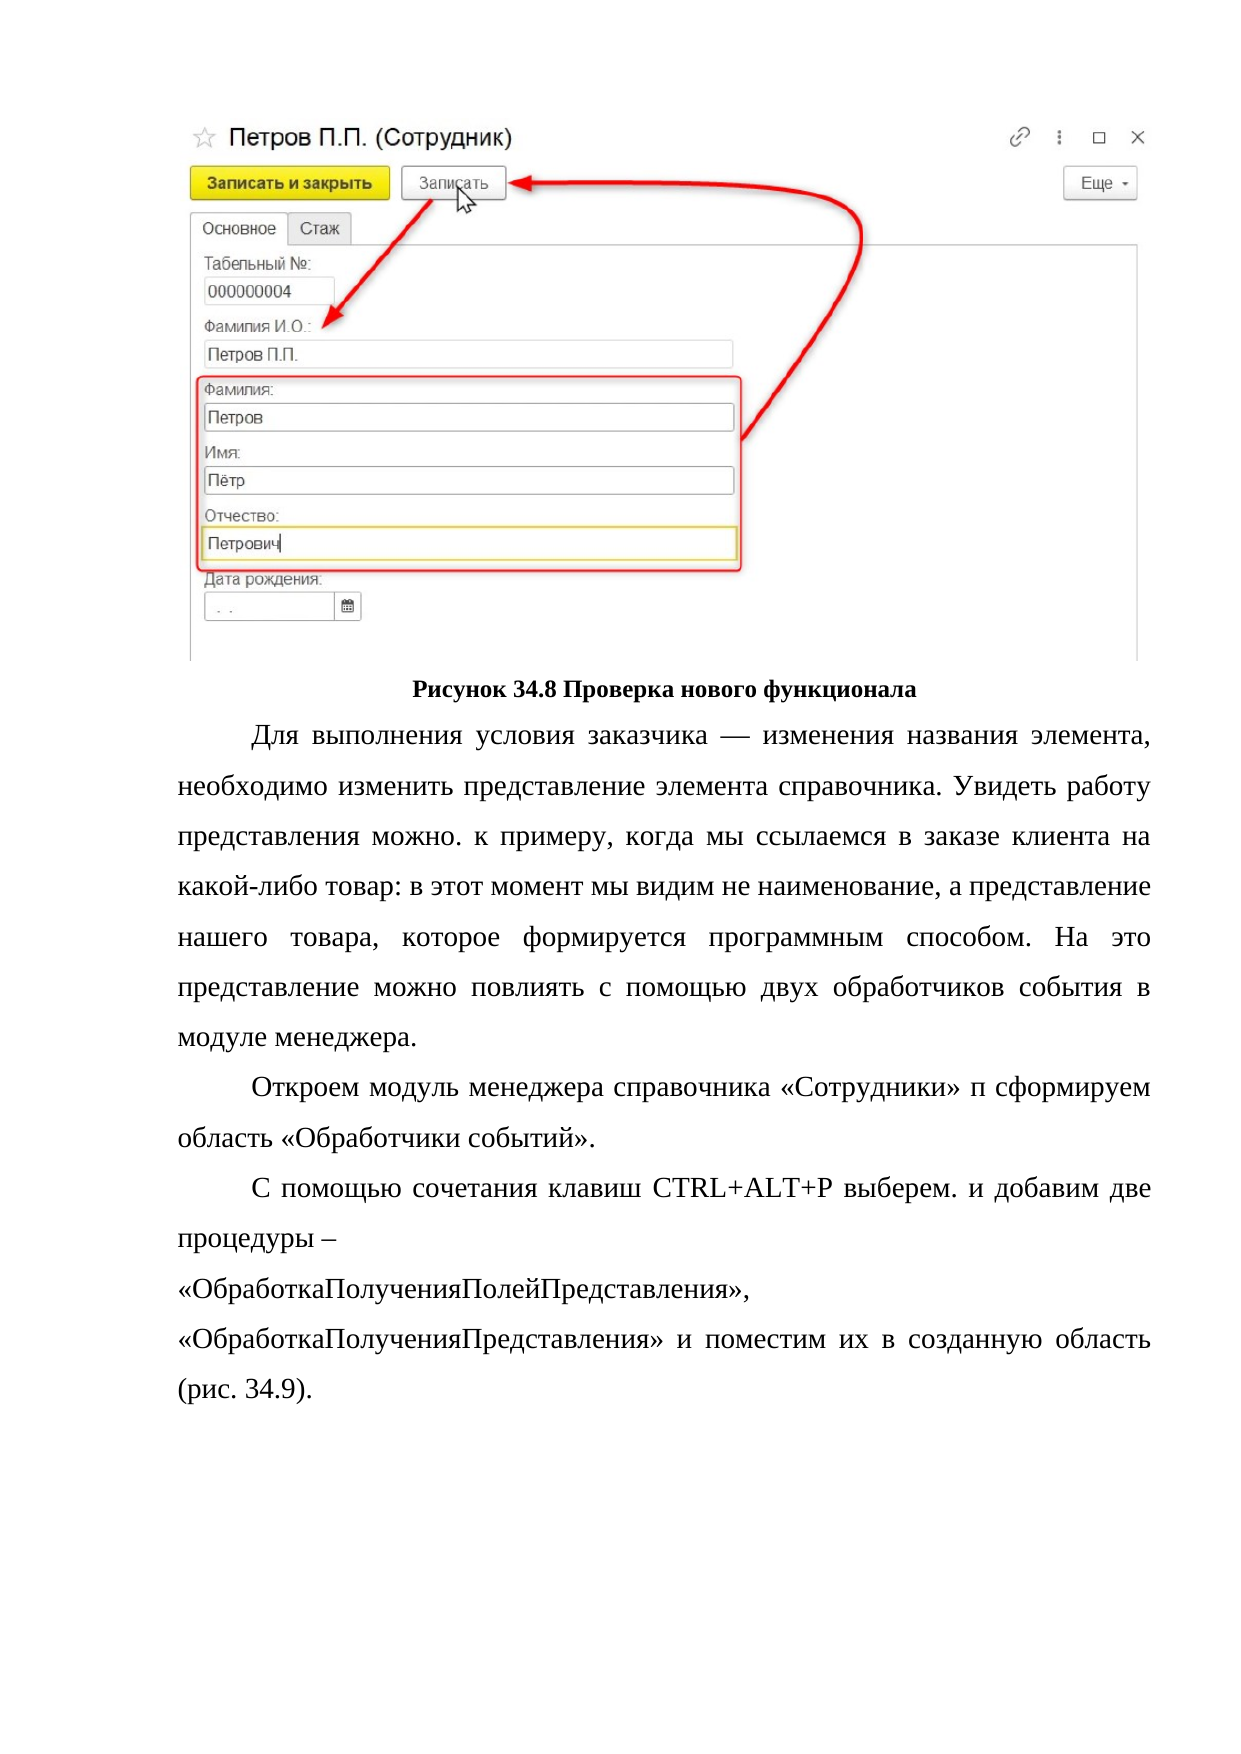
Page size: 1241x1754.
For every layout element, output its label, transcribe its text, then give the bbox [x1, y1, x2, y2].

text Рисунок 34.8 Проверка нового функционала [177, 674, 1152, 703]
text «ОбработкаПолученияПолейПредставления», «ОбработкаПолученияПредставления» и поместим их в созданную область (рис. 34.9). [177, 1271, 1152, 1405]
picture [177, 118, 1152, 661]
text С помощью сочетания клавиш CTRL+ALT+P выберем. и добавим две процедуры – [177, 1170, 1152, 1254]
text Откроем модуль менеджера справочника «Сотрудники» п сформируем область «Обработчики событий». [177, 1069, 1152, 1153]
text Для выполнения условия заказчика — изменения названия элемента, необходимо изменить представление элемента справочника. Увидеть работу представления можно. к примеру, когда мы ссылаемся в заказе клиента на какой-либо товар: в этот момент мы видим не наименование, а представление нашего товара, которое формируется программным способом. На это представление можно повлиять с помощью двух обработчиков события в модуле менеджера. [177, 717, 1152, 1053]
